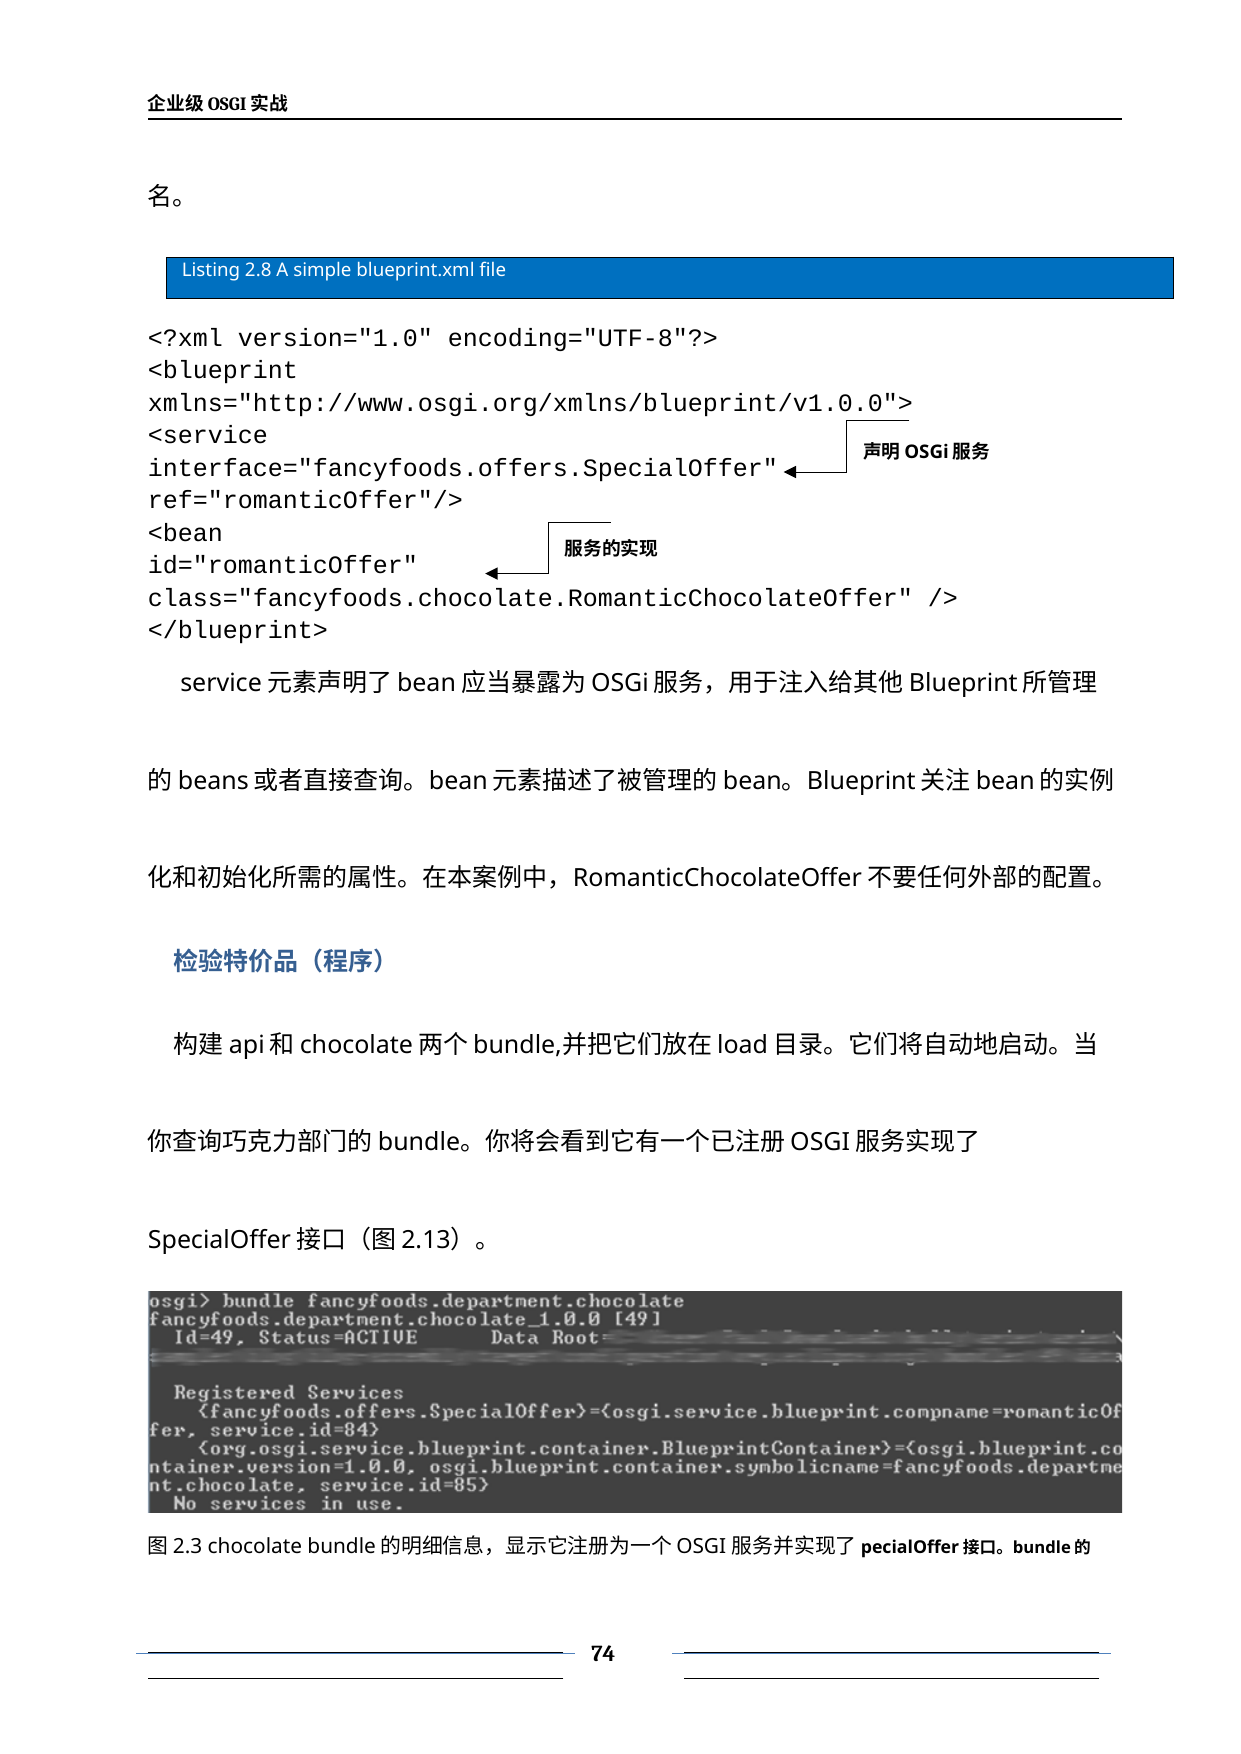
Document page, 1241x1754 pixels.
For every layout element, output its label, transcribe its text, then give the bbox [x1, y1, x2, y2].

text interface="fancyfoods.offers.SpecialOffer" [148, 453, 1122, 486]
text class="fancyfoods.chocolate.RomanticChocolateOffer" /> [148, 583, 1122, 616]
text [148, 162, 1122, 227]
text 构建api和chocolate两个bundle,并把它们放在load目录。它们将自动地启动。当你查询巧克力部门的bundle。你将会看到它有一个已注册OSGI服务实现了SpecialOffer接口（图2.13）。 [148, 1010, 1122, 1270]
text <bean [148, 518, 1122, 551]
text 检验特价品（程序） [148, 927, 1122, 992]
text xmlns="http://www.osgi.org/xmlns/blueprint/v1.0.0"> [148, 388, 1122, 421]
text ref="romanticOffer"/> [148, 486, 1122, 518]
text id="romanticOffer" [148, 551, 1122, 583]
text <blueprint [148, 356, 1122, 388]
text service元素声明了bean应当暴露为OSGi服务，用于注入给其他Blueprint所管理的beans或者直接查询。bean元素描述了被管理的bean。Blueprint关注bean的实例化和初始化所需的属性。在本案例中，RomanticChocolateOffer不要任何外部的配置。 [148, 648, 1122, 908]
text <?xml version="1.0" encoding="UTF-8"?> [148, 323, 1122, 356]
text </blueprint> [148, 616, 1122, 648]
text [148, 1529, 1122, 1561]
text <service [847, 421, 1122, 453]
text <service [148, 421, 846, 453]
